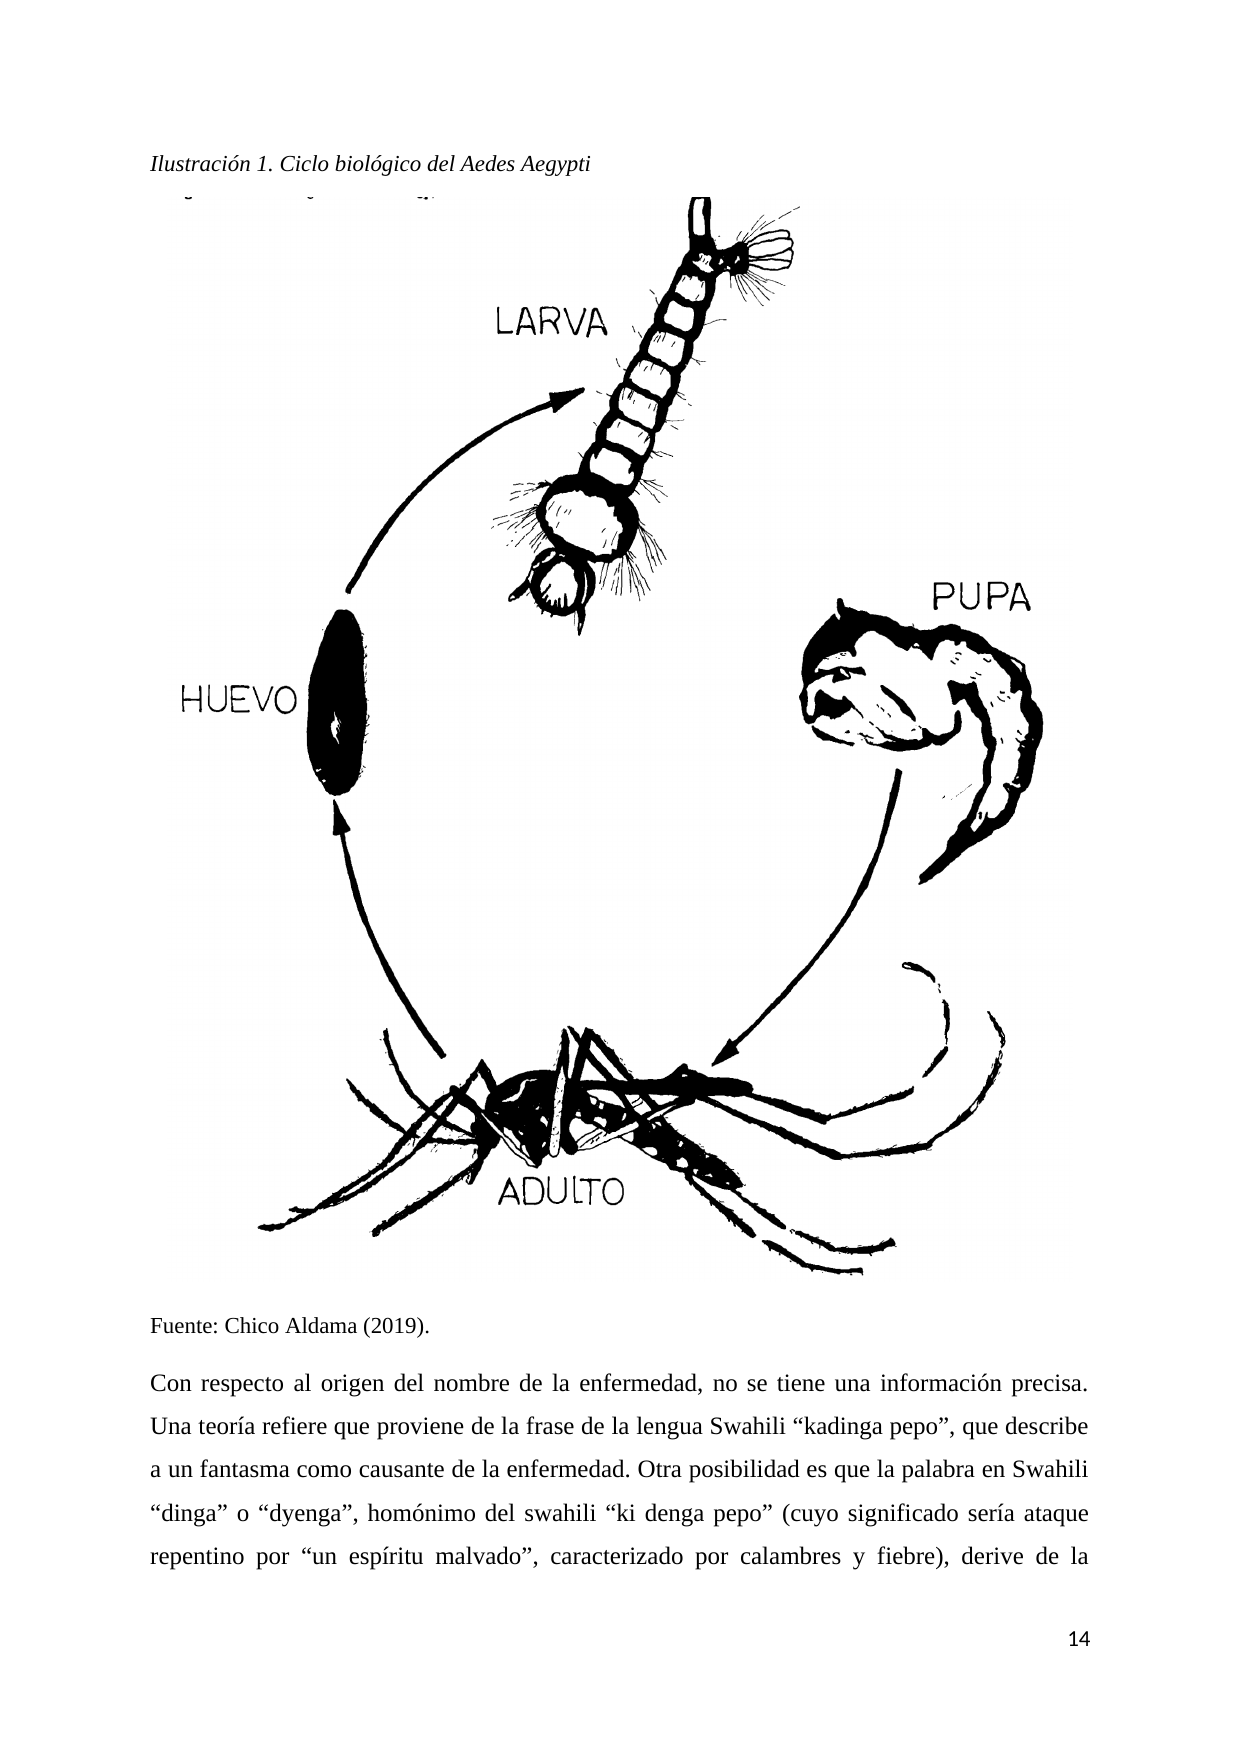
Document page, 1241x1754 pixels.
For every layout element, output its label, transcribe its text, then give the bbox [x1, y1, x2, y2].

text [150, 1368, 1090, 1569]
text Fuente: Chico Aldama (2019). [150, 1312, 1090, 1338]
text Ilustración 1. Ciclo biológico del Aedes Aegypti [150, 150, 1090, 176]
